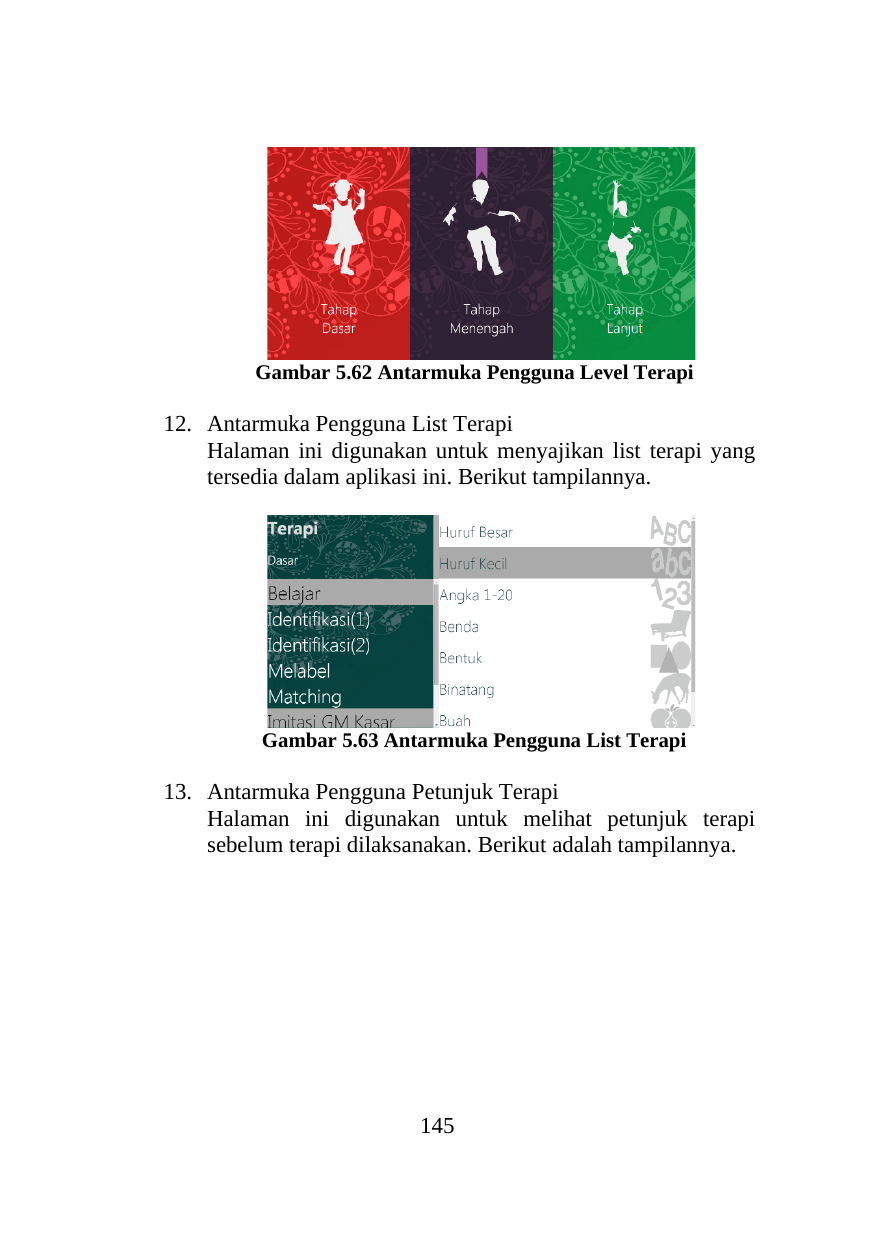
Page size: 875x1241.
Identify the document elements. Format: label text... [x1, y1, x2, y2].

list Antarmuka Pengguna Petunjuk Terapi [192, 778, 756, 805]
picture [267, 147, 696, 360]
list Halaman ini digunakan untuk menyajikan list terapi yang tersedia dalam aplikasi ini. Berikut tampilannya. [207, 437, 756, 489]
picture [267, 515, 696, 728]
list Halaman ini digunakan untuk melihat petunjuk terapi sebelum terapi dilaksanakan. Berikut adalah tampilannya. [207, 805, 756, 857]
list Antarmuka Pengguna List Terapi [192, 410, 756, 437]
